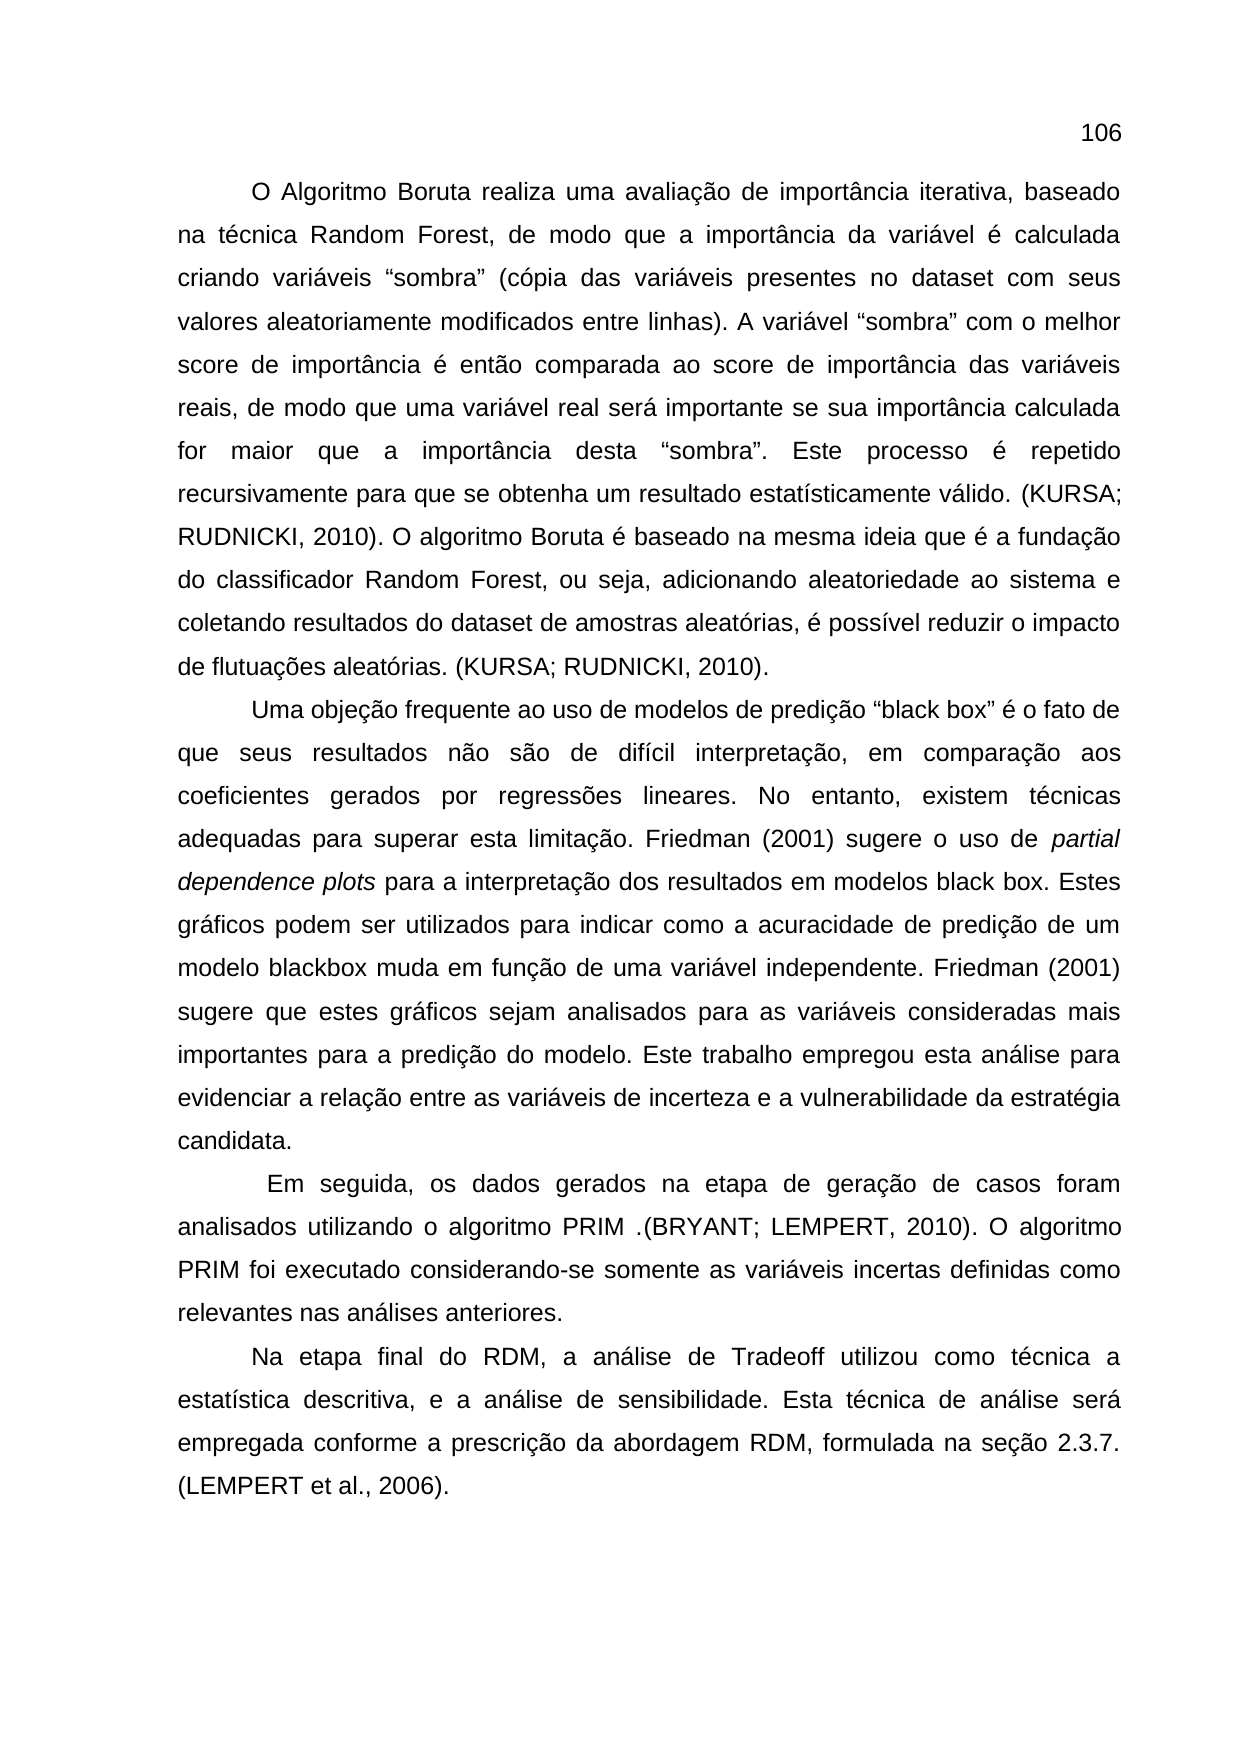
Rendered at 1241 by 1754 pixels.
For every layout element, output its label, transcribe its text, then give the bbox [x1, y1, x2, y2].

text Uma objeção frequente ao uso de modelos de predição “black box” é o fato de que seus resultados não são de difícil interpretação, em comparação aos coeficientes gerados por regressões lineares. No entanto, existem técnicas adequadas para superar esta limitação. Friedman (2001) sugere o uso de partial dependence plots para a interpretação dos resultados em modelos black box. Estes gráficos podem ser utilizados para indicar como a acuracidade de predição de um modelo blackbox muda em função de uma variável independente. Friedman (2001) sugere que estes gráficos sejam analisados para as variáveis consideradas mais importantes para a predição do modelo. Este trabalho empregou esta análise para evidenciar a relação entre as variáveis de incerteza e a vulnerabilidade da estratégia candidata. [177, 695, 1122, 1155]
text Em seguida, os dados gerados na etapa de geração de casos foram analisados utilizando o algoritmo PRIM .(BRYANT; LEMPERT, 2010). O algoritmo PRIM foi executado considerando-se somente as variáveis incertas definidas como relevantes nas análises anteriores. [177, 1169, 1122, 1327]
text Na etapa final do RDM, a análise de Tradeoff utilizou como técnica a estatística descritiva, e a análise de sensibilidade. Esta técnica de análise será empregada conforme a prescrição da abordagem RDM, formulada na seção 2.3.7. (LEMPERT et al., 2006). [177, 1342, 1122, 1500]
text O Algoritmo Boruta realiza uma avaliação de importância iterativa, baseado na técnica Random Forest, de modo que a importância da variável é calculada criando variáveis “sombra” (cópia das variáveis presentes no dataset com seus valores aleatoriamente modificados entre linhas). A variável “sombra” com o melhor score de importância é então comparada ao score de importância das variáveis reais, de modo que uma variável real será importante se sua importância calculada for maior que a importância desta “sombra”. Este processo é repetido recursivamente para que se obtenha um resultado estatísticamente válido. (KURSA; RUDNICKI, 2010). O algoritmo Boruta é baseado na mesma ideia que é a fundação do classificador Random Forest, ou seja, adicionando aleatoriedade ao sistema e coletando resultados do dataset de amostras aleatórias, é possível reduzir o impacto de flutuações aleatórias. (KURSA; RUDNICKI, 2010). [177, 177, 1122, 680]
